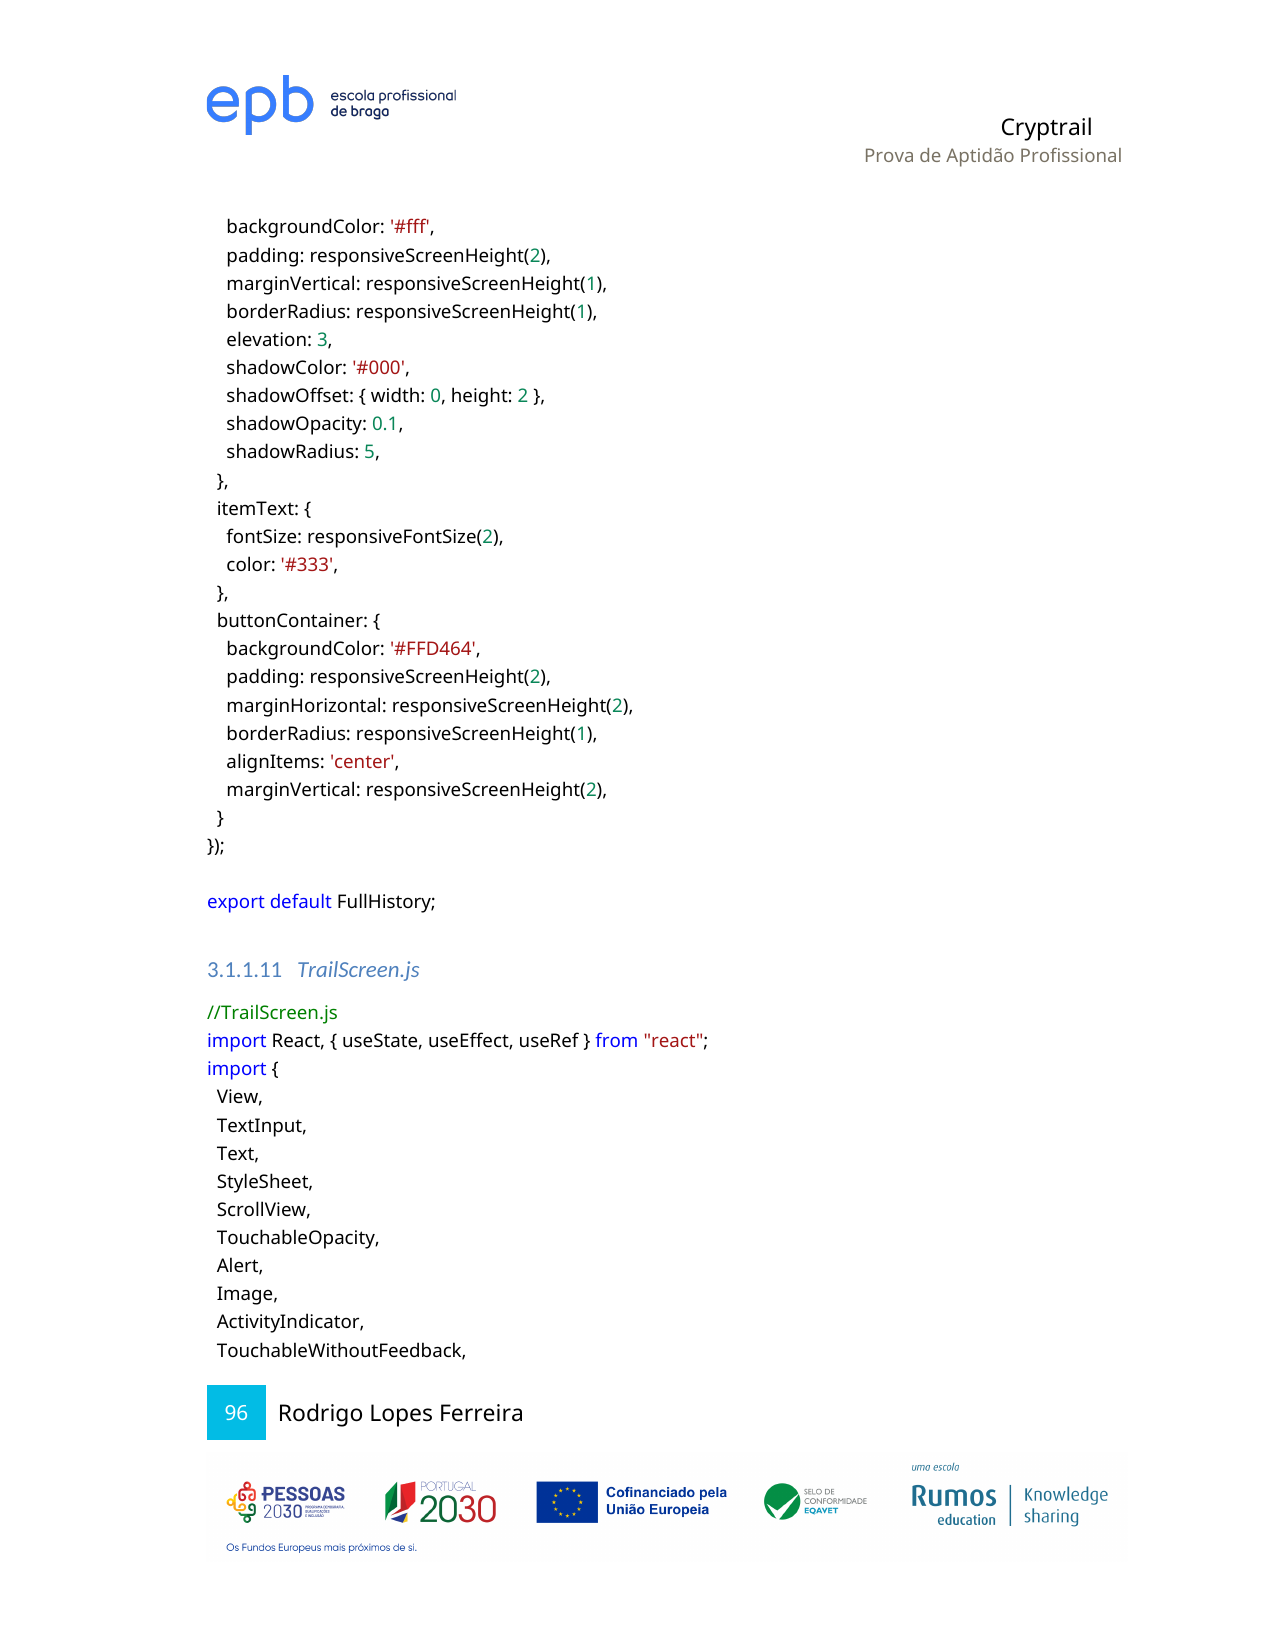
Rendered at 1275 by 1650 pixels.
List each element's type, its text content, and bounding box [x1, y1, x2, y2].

text import React, { useState, useEffect, useRef } from "react"; [207, 1025, 1122, 1053]
text shadowOffset: { width: 0, height: 2 }, [207, 380, 1122, 408]
text //TrailScreen.js [207, 997, 1122, 1025]
text buttonContainer: { [207, 605, 1122, 633]
text }, [207, 577, 1122, 605]
text borderRadius: responsiveScreenHeight(1), [207, 296, 1122, 324]
text padding: responsiveScreenHeight(2), [207, 661, 1122, 689]
text alignItems: 'center', [207, 746, 1122, 774]
text color: '#333', [207, 549, 1122, 577]
text Alert, [207, 1250, 1122, 1278]
text TouchableWithoutFeedback, [207, 1334, 1122, 1362]
text marginVertical: responsiveScreenHeight(2), [207, 774, 1122, 802]
text import { [207, 1053, 1122, 1081]
text shadowOpacity: 0.1, [207, 408, 1122, 436]
text StyleSheet, [207, 1166, 1122, 1194]
text Image, [207, 1278, 1122, 1306]
text } [207, 802, 1122, 830]
picture [206, 75, 456, 135]
text TouchableOpacity, [207, 1222, 1122, 1250]
text marginHorizontal: responsiveScreenHeight(2), [207, 689, 1122, 717]
text padding: responsiveScreenHeight(2), [207, 239, 1122, 267]
text ActivityIndicator, [207, 1306, 1122, 1334]
picture [206, 1452, 1128, 1562]
text }); [207, 830, 1122, 858]
text }, [207, 464, 1122, 492]
text borderRadius: responsiveScreenHeight(1), [207, 717, 1122, 746]
text itemText: { [207, 492, 1122, 521]
text ScrollView, [207, 1194, 1122, 1222]
subtitle TrailScreen.js [207, 955, 1122, 983]
text elevation: 3, [207, 324, 1122, 352]
text marginVertical: responsiveScreenHeight(1), [207, 267, 1122, 296]
text Text, [207, 1137, 1122, 1166]
text View, [207, 1081, 1122, 1109]
text shadowColor: '#000', [207, 352, 1122, 380]
text fontSize: responsiveFontSize(2), [207, 521, 1122, 549]
text backgroundColor: '#fff', [207, 211, 1122, 239]
text TextInput, [207, 1109, 1122, 1137]
text backgroundColor: '#FFD464', [207, 633, 1122, 661]
text export default FullHistory; [207, 886, 1122, 914]
text shadowRadius: 5, [207, 436, 1122, 464]
